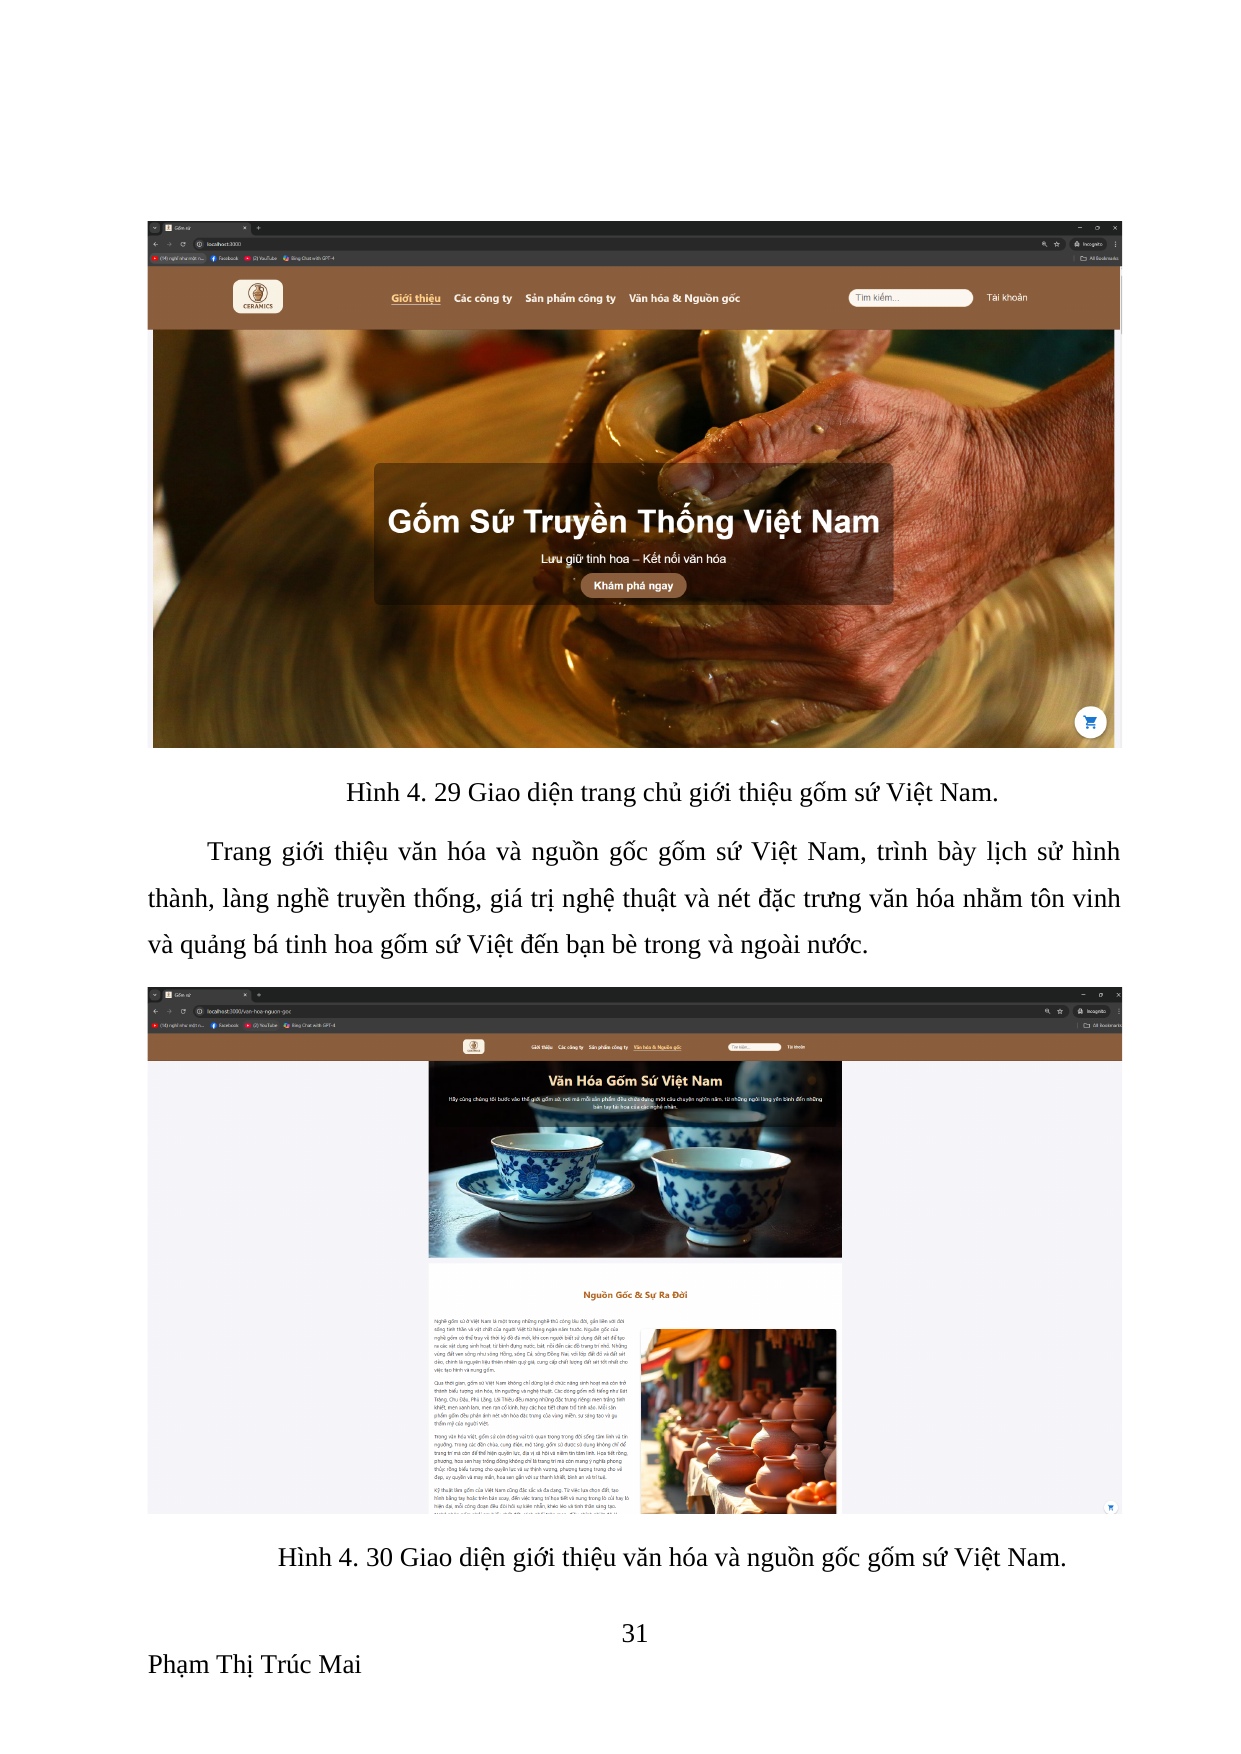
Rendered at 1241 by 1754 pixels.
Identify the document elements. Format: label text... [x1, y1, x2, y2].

picture [147, 987, 1123, 1514]
text Hình 4. 29 Giao diện trang chủ giới thiệu gốm sứ Việt Nam. [148, 1542, 1122, 1573]
text Giao diện trang chủ giới thiệu gốm sứ Việt Nam với hình ảnh nổi bật, mô tả lịch sử và giá trị văn hóa, các bộ sưu tập sản phẩm tiêu biểu cùng thông tin liên hệ để quảng bá thương hiệu và thu hút khách hàng. [148, 732, 1122, 856]
picture [147, 118, 1123, 645]
text Hình 4. 28 Giao diện các công ty tham gia vào chuỗi cung ứng gốm sứ Việt Nam. [148, 673, 1122, 704]
